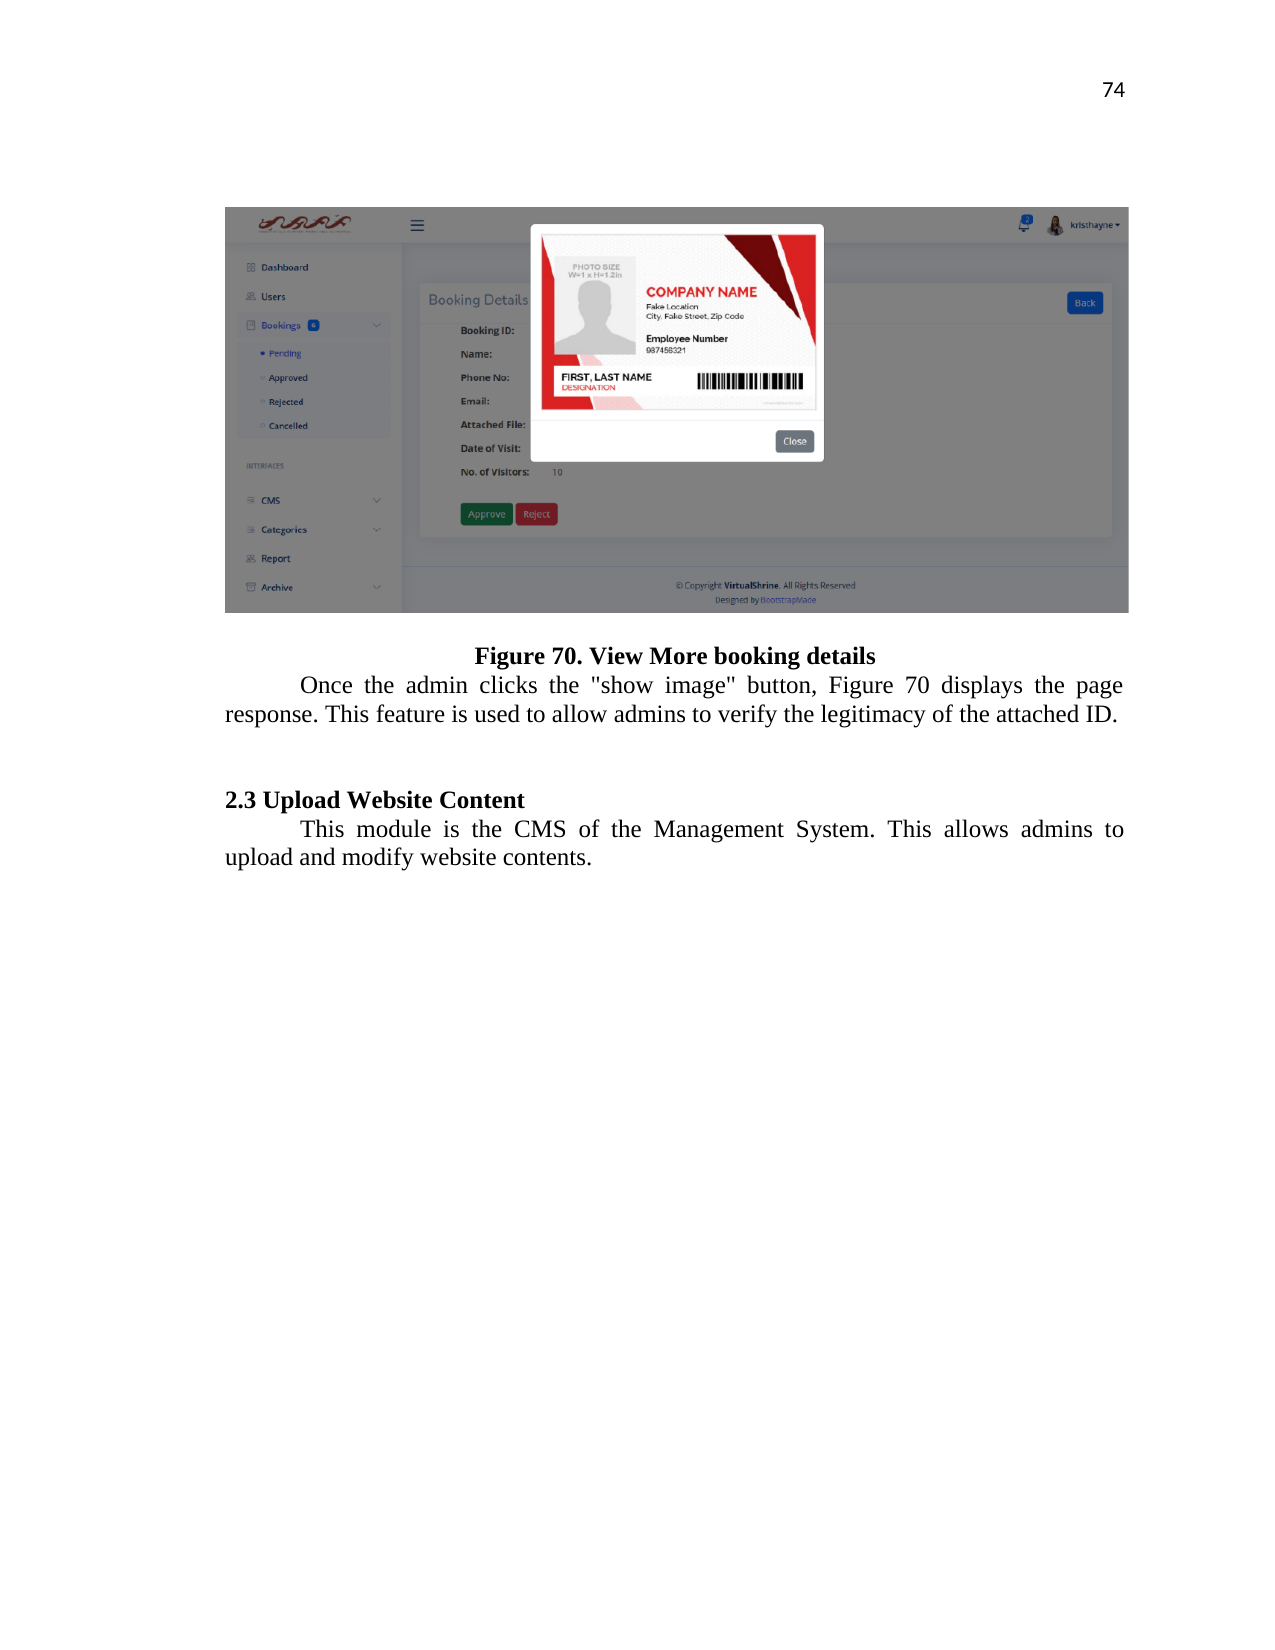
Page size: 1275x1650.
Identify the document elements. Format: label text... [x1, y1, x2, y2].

picture [225, 207, 1129, 613]
text Figure 70. View More booking details [225, 641, 1125, 670]
text This module is the CMS of the Management System. This allows admins to upload and modify website contents. [225, 814, 1125, 871]
text 2.3 Upload Website Content [225, 785, 1125, 814]
text Once the admin clicks the "show image" button, Figure 70 displays the page response. This feature is used to allow admins to verify the legitimacy of the attached ID. [225, 670, 1125, 727]
